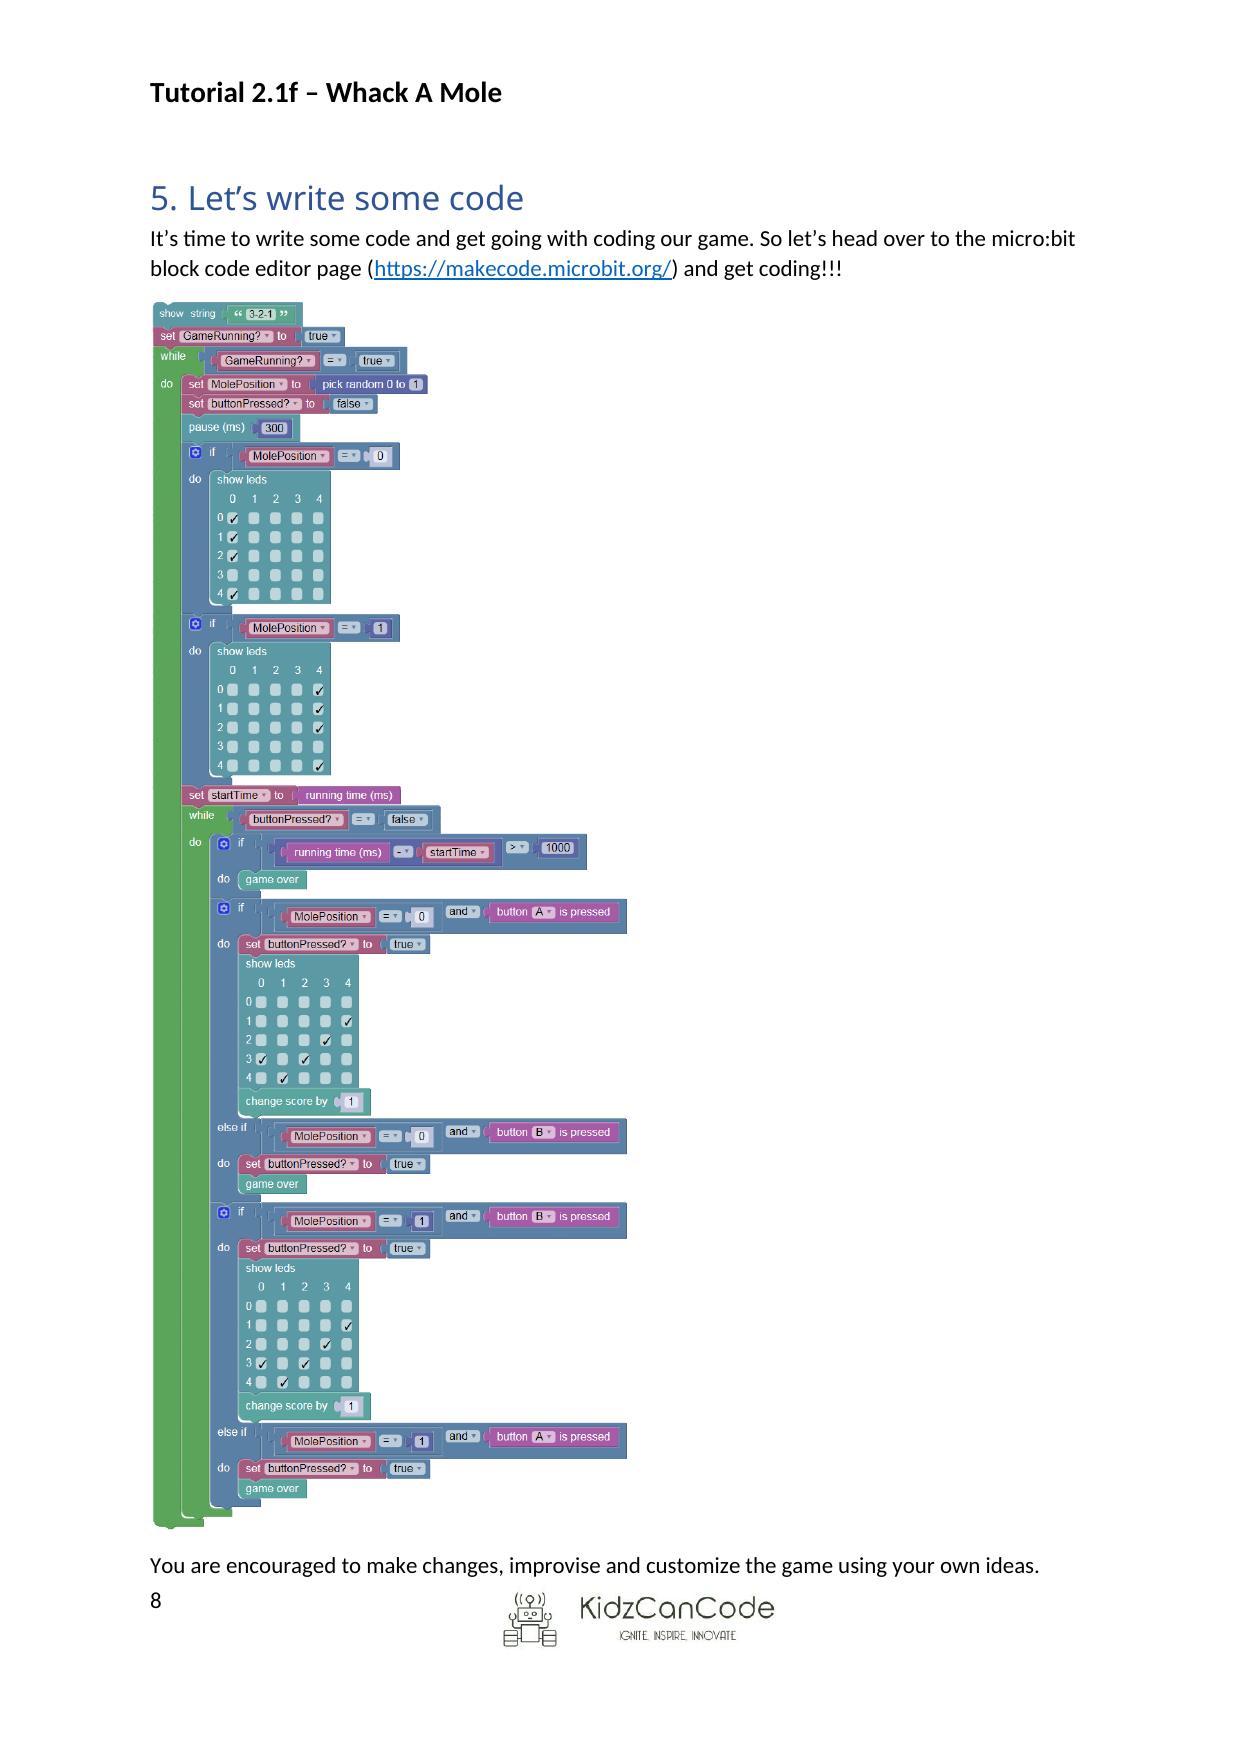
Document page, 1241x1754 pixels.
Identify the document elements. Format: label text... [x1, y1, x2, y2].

subtitle Let’s write some code [150, 175, 1090, 220]
picture [497, 1586, 781, 1653]
text You are encouraged to make changes, improvise and customize the game using your own ideas. [150, 1551, 1090, 1579]
text It’s time to write some code and get going with coding our game. So let’s head over to the micro:bit block code editor page (https://makecode.microbit.org/) and get coding!!! [150, 224, 1090, 282]
picture [150, 301, 630, 1532]
